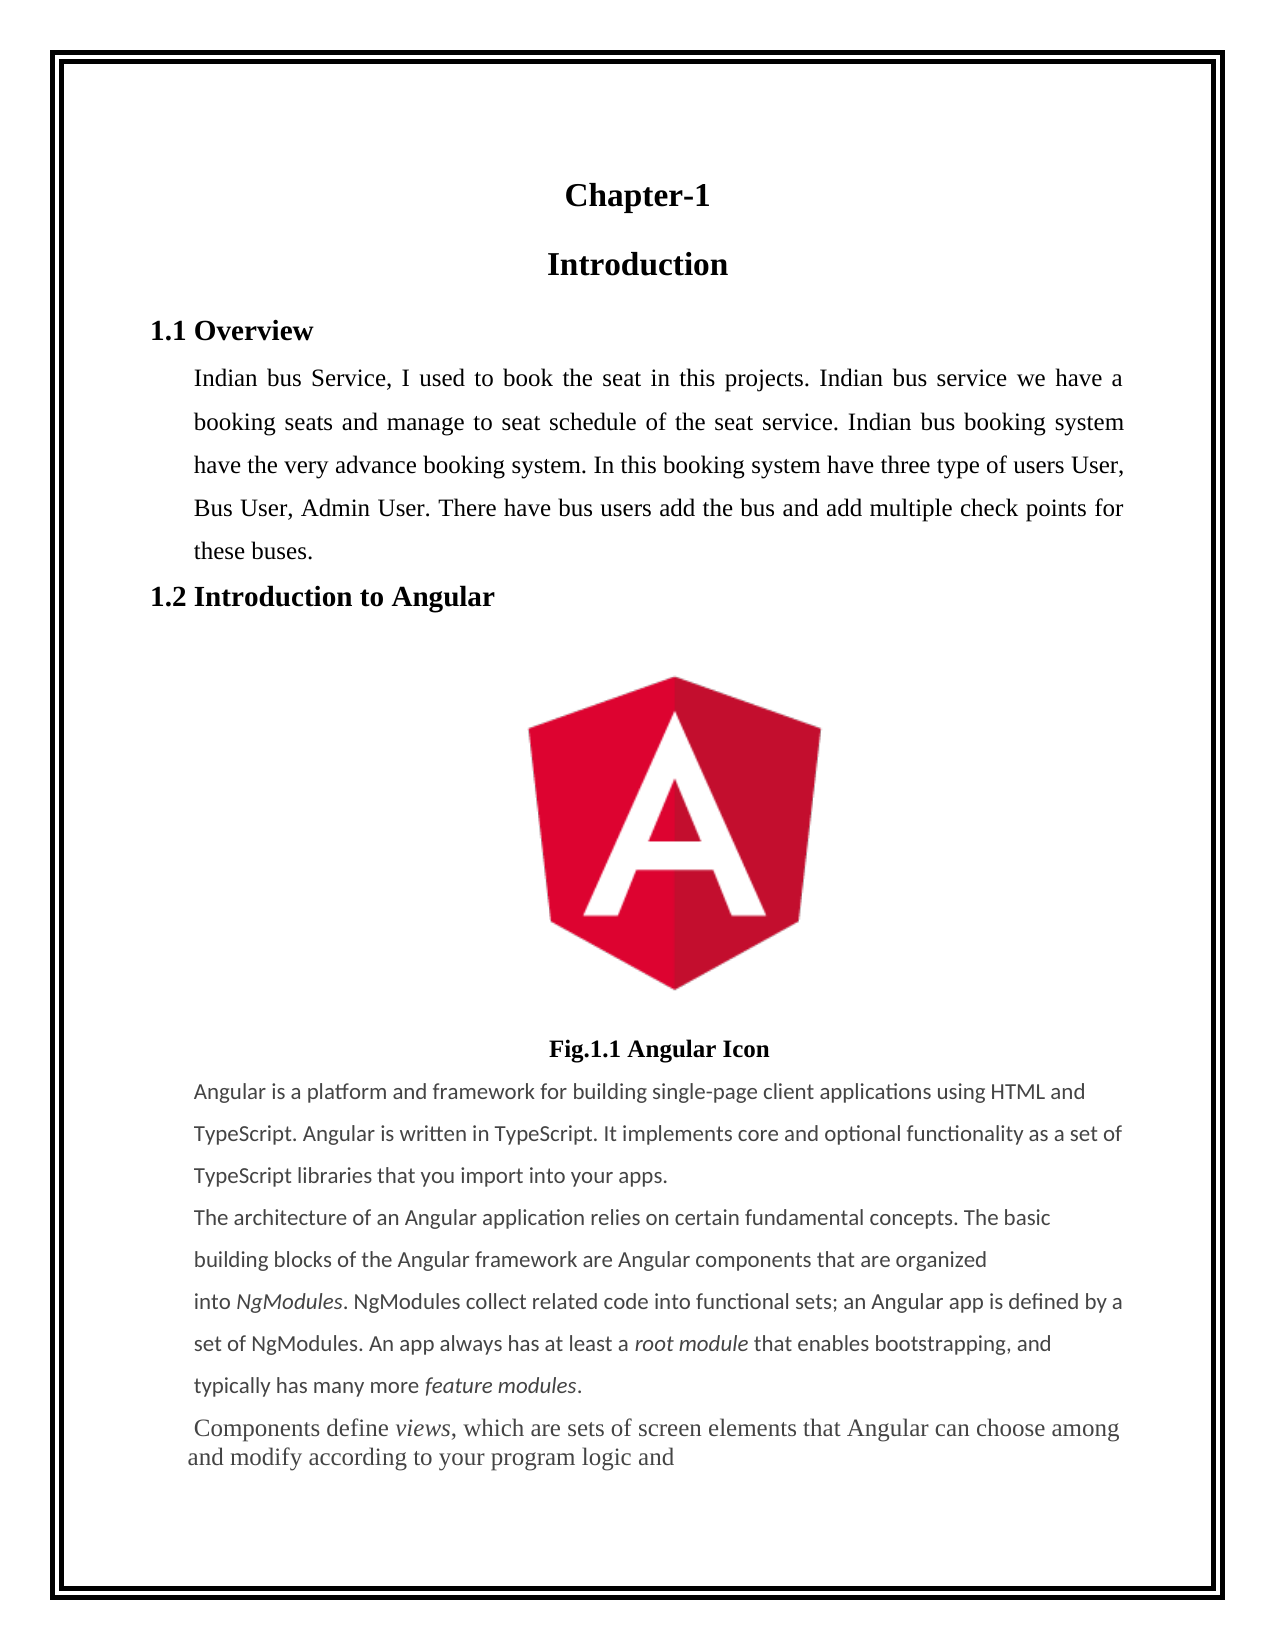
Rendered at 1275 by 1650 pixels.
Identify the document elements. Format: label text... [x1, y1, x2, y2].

picture [479, 629, 871, 1020]
list Fig.1.1 Angular Icon [194, 1034, 1125, 1063]
text Chapter-1 [150, 175, 1125, 213]
list Indian bus Service, I used to book the seat in this projects. Indian bus service we have a booking seats and manage to seat schedule of the seat service. Indian bus booking system have the very advance booking system. In this booking system have three type of users User, Bus User, Admin User. There have bus users add the bus and add multiple check points for these buses. [194, 363, 1125, 565]
list Angular is a platform and framework for building single-page client applications using HTML and TypeScript. Angular is written in TypeScript. It implements core and optional functionality as a set of TypeScript libraries that you import into your apps. [194, 1077, 1125, 1189]
list Introduction to Angular [150, 579, 1125, 613]
text Introduction [150, 244, 1125, 282]
text Components define views, which are sets of screen elements that Angular can choose among and modify according to your program logic and [187, 1413, 1125, 1470]
list The architecture of an Angular application relies on certain fundamental concepts. The basic building blocks of the Angular framework are Angular components that are organized into NgModules. NgModules collect related code into functional sets; an Angular app is defined by a set of NgModules. An app always has at least a root module that enables bootstrapping, and typically has many more feature modules. [194, 1203, 1125, 1399]
list Overview [150, 313, 1125, 347]
